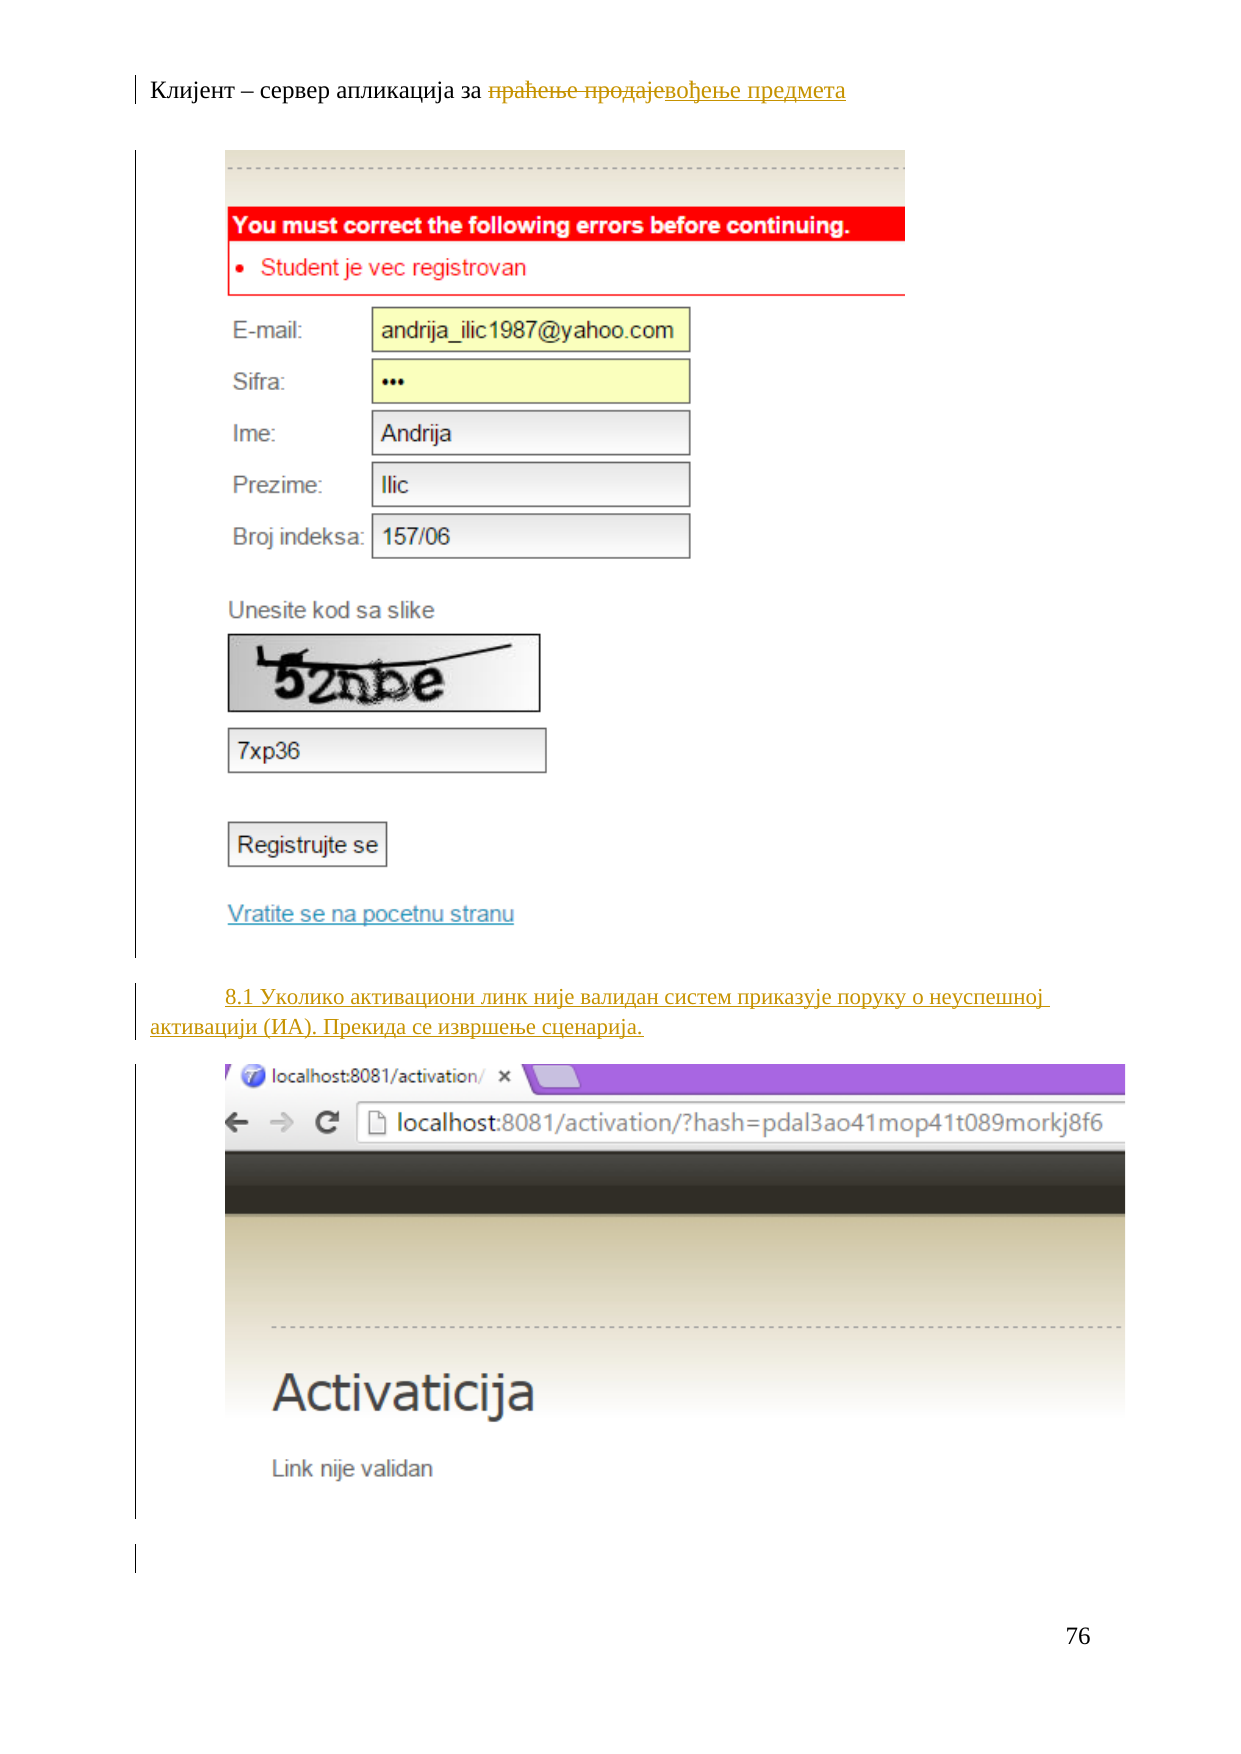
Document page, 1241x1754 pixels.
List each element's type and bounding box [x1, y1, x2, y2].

picture [225, 150, 905, 958]
picture [225, 1064, 1125, 1519]
